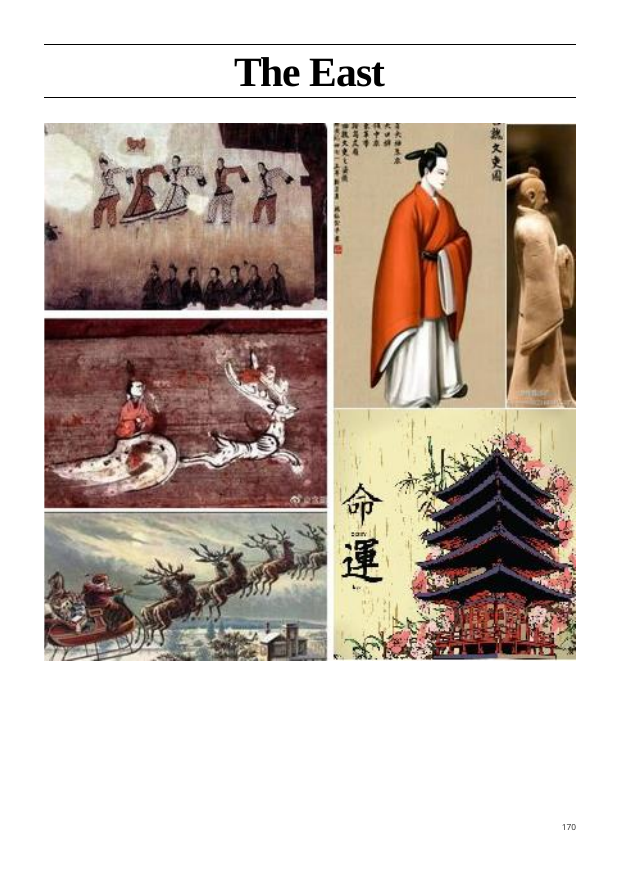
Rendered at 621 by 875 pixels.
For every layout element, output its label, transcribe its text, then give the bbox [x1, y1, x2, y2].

picture [44, 123, 576, 661]
subtitle The East [44, 45, 576, 97]
